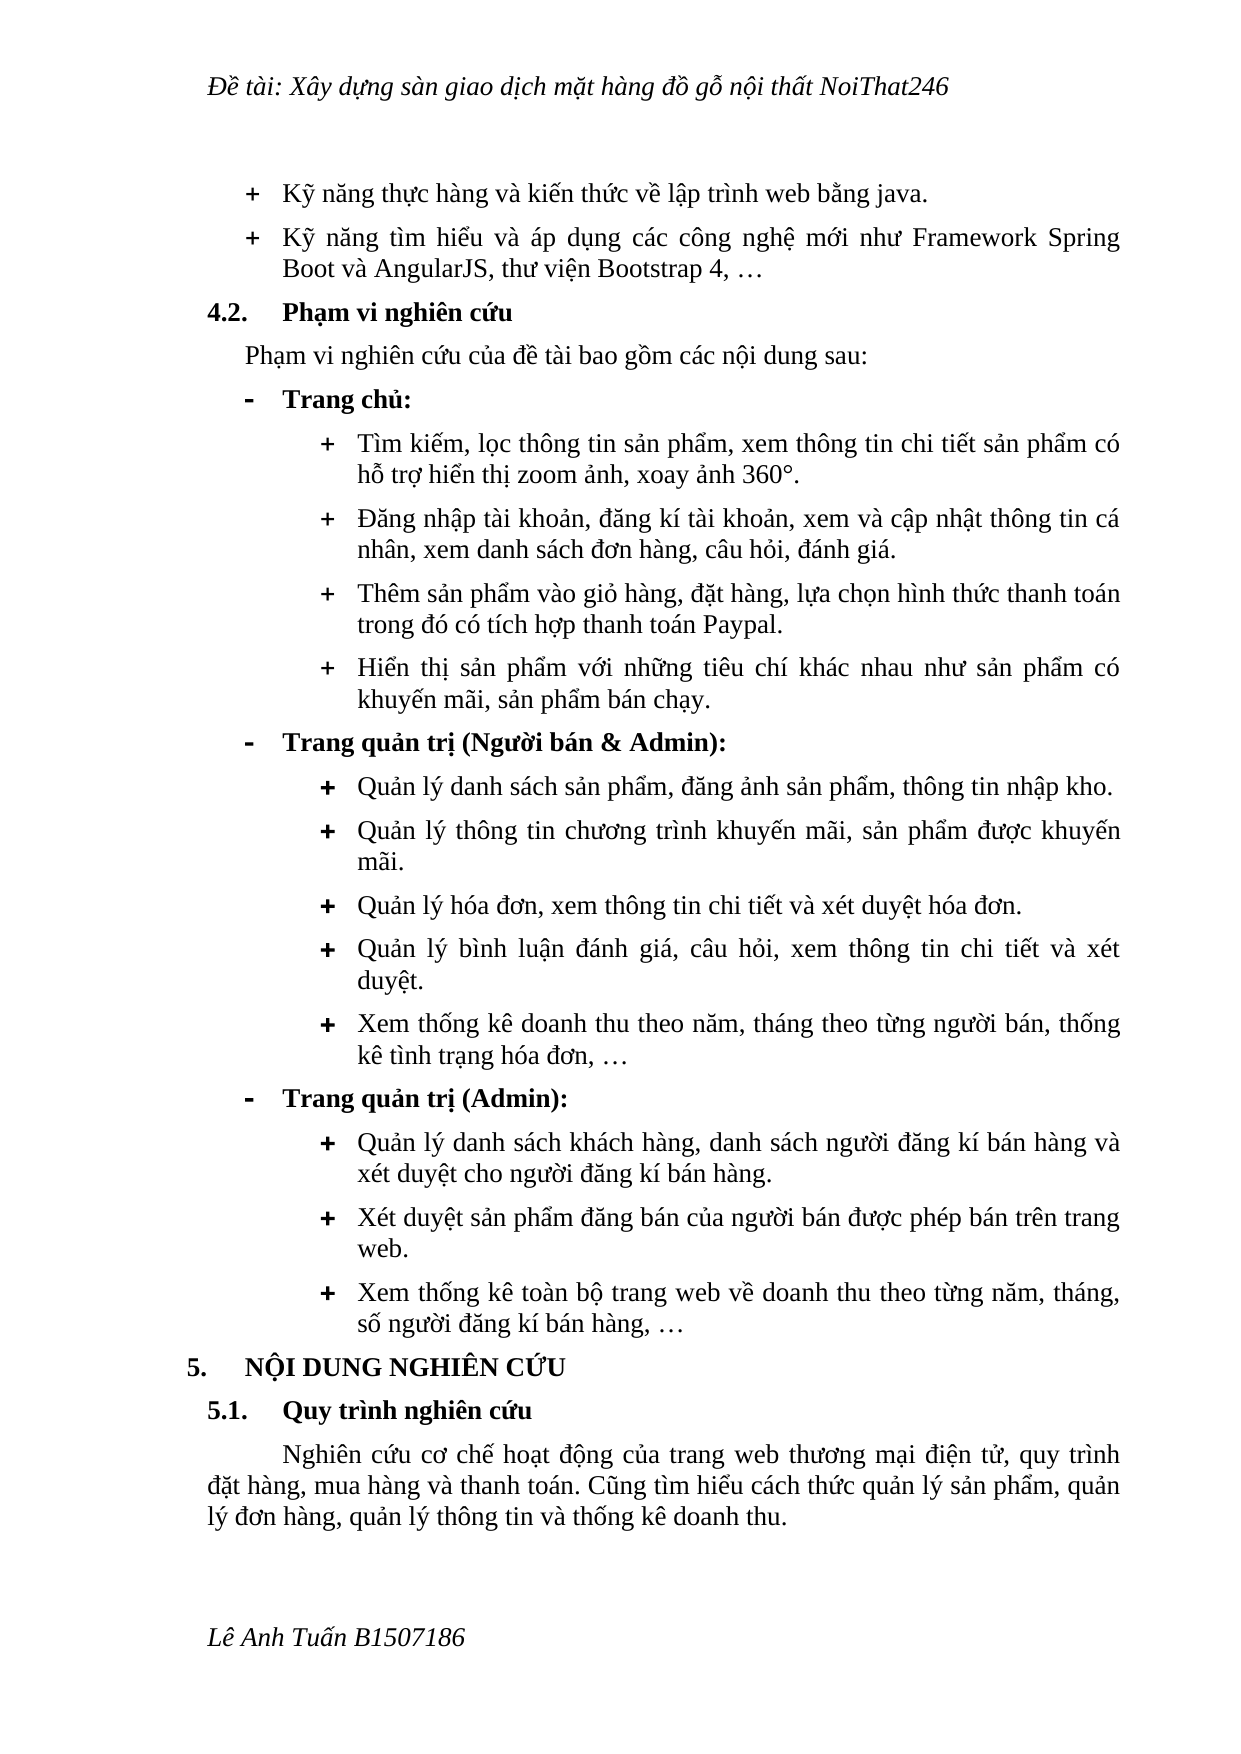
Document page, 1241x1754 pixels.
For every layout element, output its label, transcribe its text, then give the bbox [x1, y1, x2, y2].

list Tìm kiếm, lọc thông tin sản phẩm, xem thông tin chi tiết sản phẩm có hỗ trợ hiển thị zoom ảnh, xoay ảnh 360°. [319, 427, 1122, 489]
list Đăng nhập tài khoản, đăng kí tài khoản, xem và cập nhật thông tin cá nhân, xem danh sách đơn hàng, câu hỏi, đánh giá. [319, 502, 1122, 564]
list Trang chủ: [244, 383, 1122, 414]
list Quản lý hóa đơn, xem thông tin chi tiết và xét duyệt hóa đơn. [319, 889, 1122, 920]
list Quản lý bình luận đánh giá, câu hỏi, xem thông tin chi tiết và xét duyệt. [319, 933, 1122, 995]
list Kỹ năng thực hàng và kiến thức về lập trình web bằng java. [244, 177, 1122, 208]
list Xem thống kê toàn bộ trang web về doanh thu theo từng năm, tháng, số người đăng kí bán hàng, … [319, 1276, 1122, 1338]
list Kỹ năng tìm hiểu và áp dụng các công nghệ mới như Framework Spring Boot và AngularJS, thư viện Bootstrap 4, … [244, 221, 1122, 283]
subtitle Phạm vi nghiên cứu [207, 296, 1122, 327]
text Phạm vi nghiên cứu của đề tài bao gồm các nội dung sau: [207, 339, 1122, 371]
list Trang quản trị (Người bán & Admin): [244, 726, 1122, 758]
text Nghiên cứu cơ chế hoạt động của trang web thương mại điện tử, quy trình đặt hàng, mua hàng và thanh toán. Cũng tìm hiểu cách thức quản lý sản phẩm, quản lý đơn hàng, quản lý thông tin và thống kê doanh thu. [207, 1438, 1122, 1532]
list Quản lý danh sách khách hàng, danh sách người đăng kí bán hàng và xét duyệt cho người đăng kí bán hàng. [319, 1126, 1122, 1188]
list Quản lý thông tin chương trình khuyến mãi, sản phẩm được khuyến mãi. [319, 814, 1122, 876]
subtitle Quy trình nghiên cứu [207, 1394, 1122, 1426]
list Hiển thị sản phẩm với những tiêu chí khác nhau như sản phẩm có khuyến mãi, sản phẩm bán chạy. [319, 652, 1122, 714]
subtitle NỘI DUNG NGHIÊN CỨU [207, 1351, 1122, 1382]
list Quản lý danh sách sản phẩm, đăng ảnh sản phẩm, thông tin nhập kho. [319, 770, 1122, 801]
list Thêm sản phẩm vào giỏ hàng, đặt hàng, lựa chọn hình thức thanh toán trong đó có tích hợp thanh toán Paypal. [319, 577, 1122, 639]
list Xét duyệt sản phẩm đăng bán của người bán được phép bán trên trang web. [319, 1201, 1122, 1263]
list Xem thống kê doanh thu theo năm, tháng theo từng người bán, thống kê tình trạng hóa đơn, … [319, 1007, 1122, 1070]
list Trang quản trị (Admin): [244, 1082, 1122, 1114]
